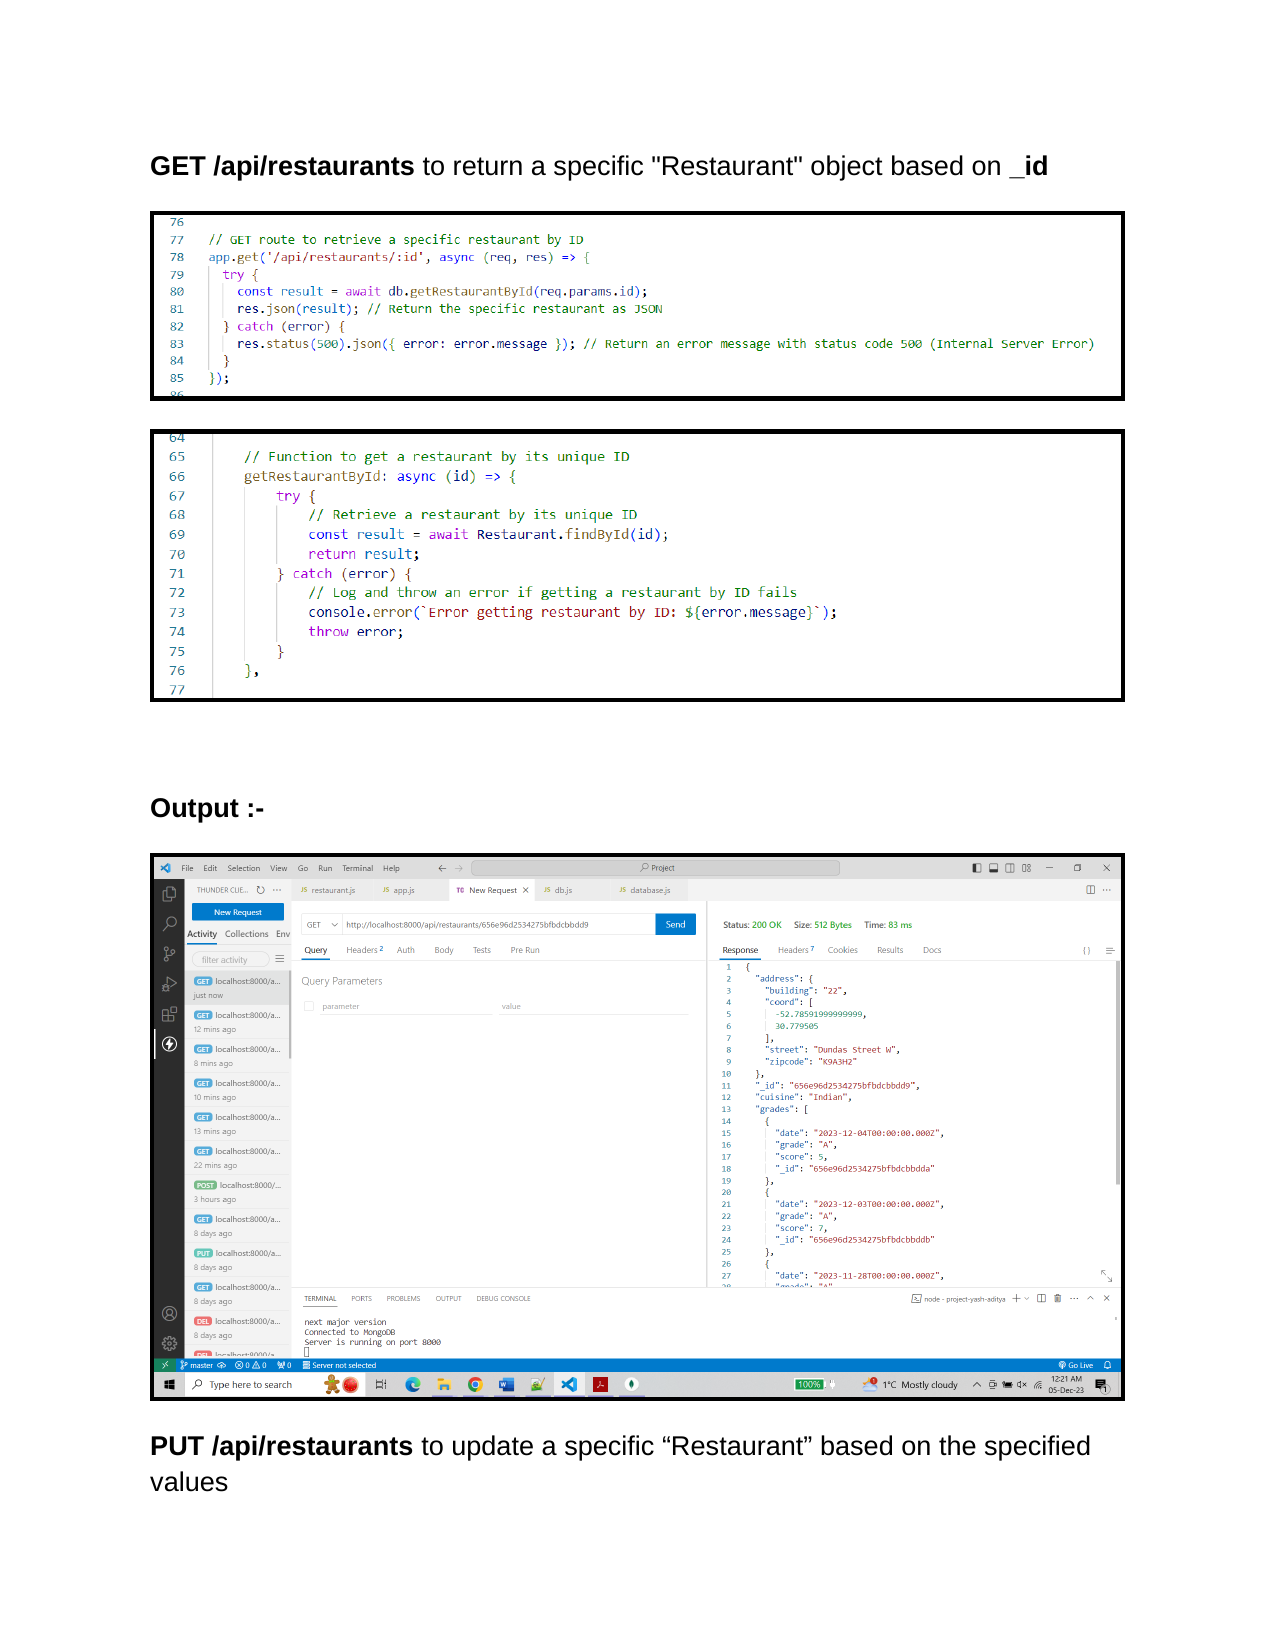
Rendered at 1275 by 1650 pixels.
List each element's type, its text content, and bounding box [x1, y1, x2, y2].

picture [154, 434, 1121, 698]
text GET /api/restaurants to return a specific "Restaurant" object based on _id [150, 150, 1125, 181]
text PUT /api/restaurants to update a specific “Restaurant” based on the specified values [150, 1430, 1125, 1497]
picture [154, 215, 1121, 396]
picture [154, 857, 1121, 1397]
text Output :- [150, 792, 1125, 823]
